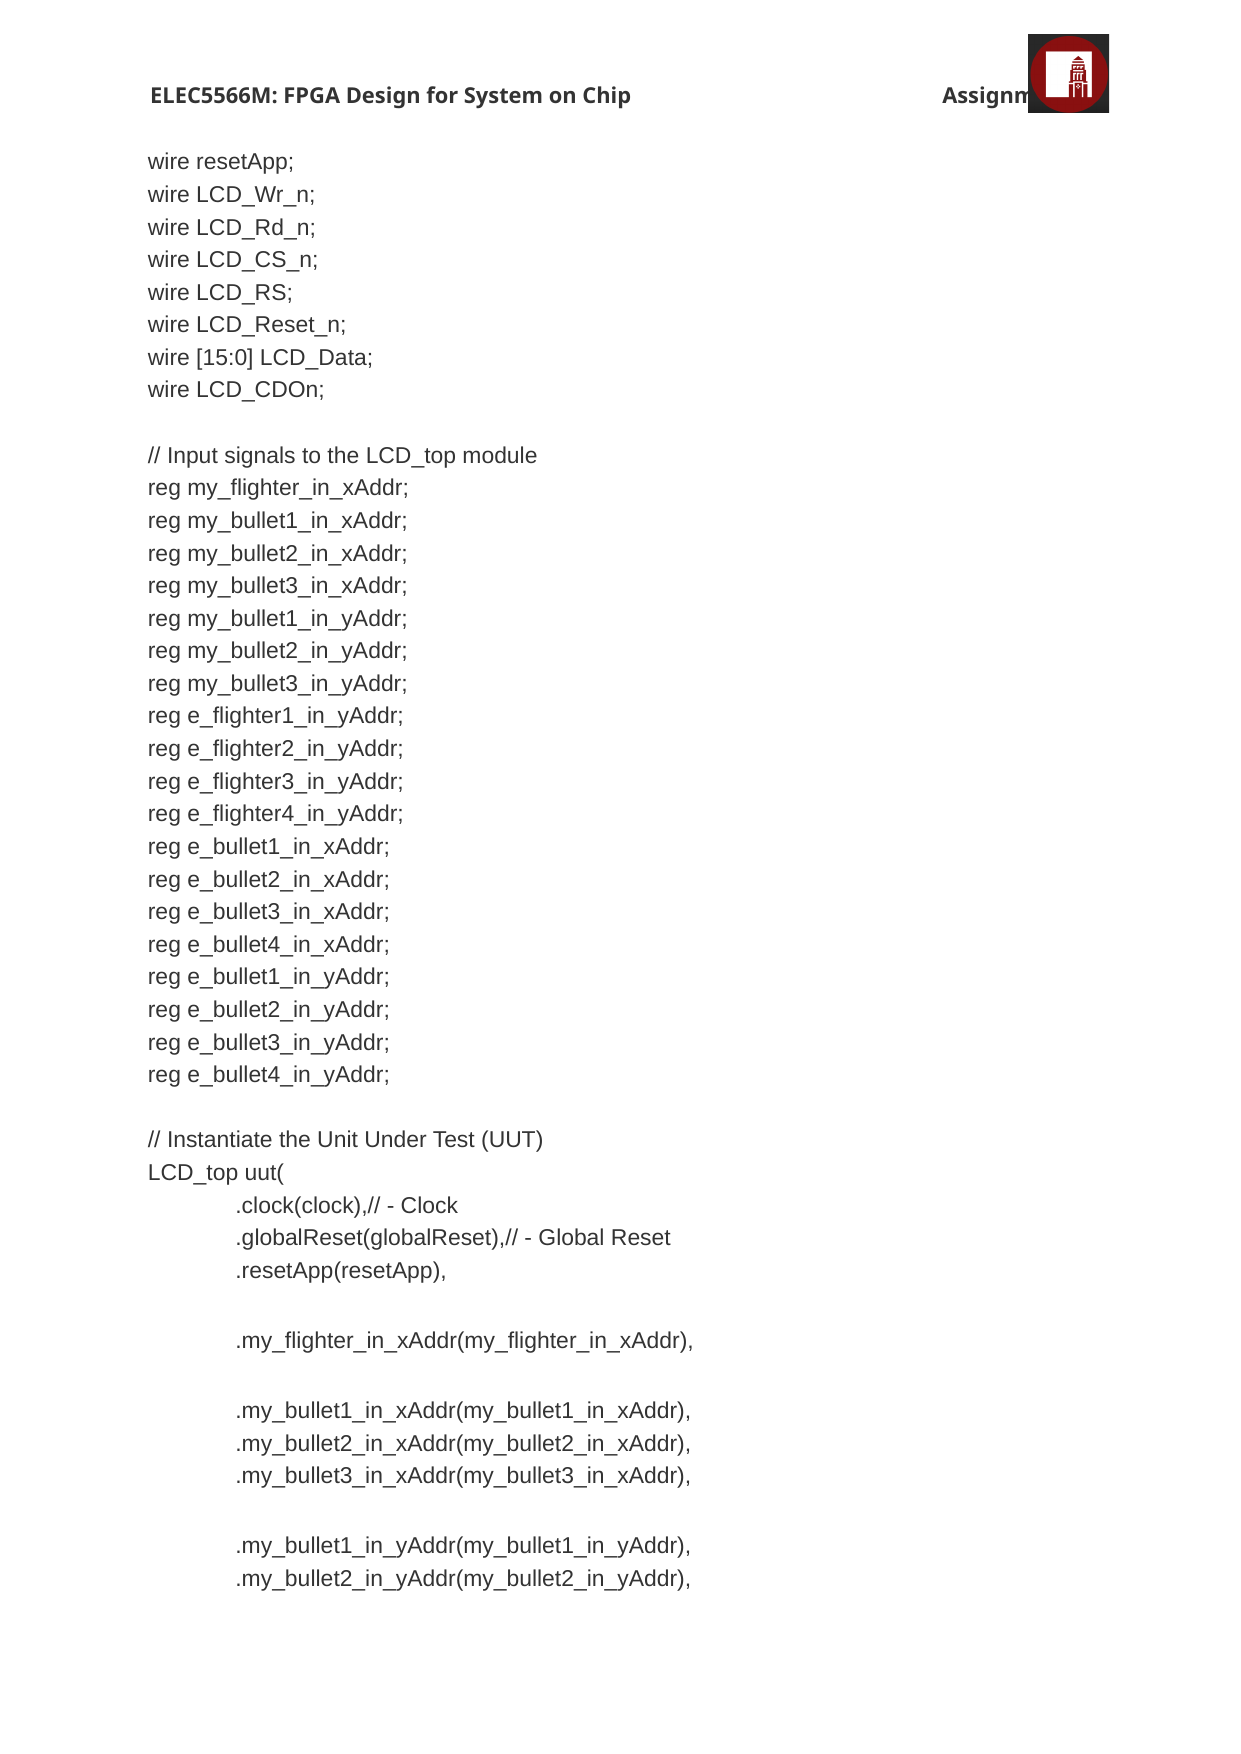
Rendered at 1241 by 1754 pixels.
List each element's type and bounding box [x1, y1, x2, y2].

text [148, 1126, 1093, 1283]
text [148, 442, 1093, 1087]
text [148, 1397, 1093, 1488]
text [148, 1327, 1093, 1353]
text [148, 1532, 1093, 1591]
picture [1027, 34, 1109, 113]
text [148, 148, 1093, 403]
